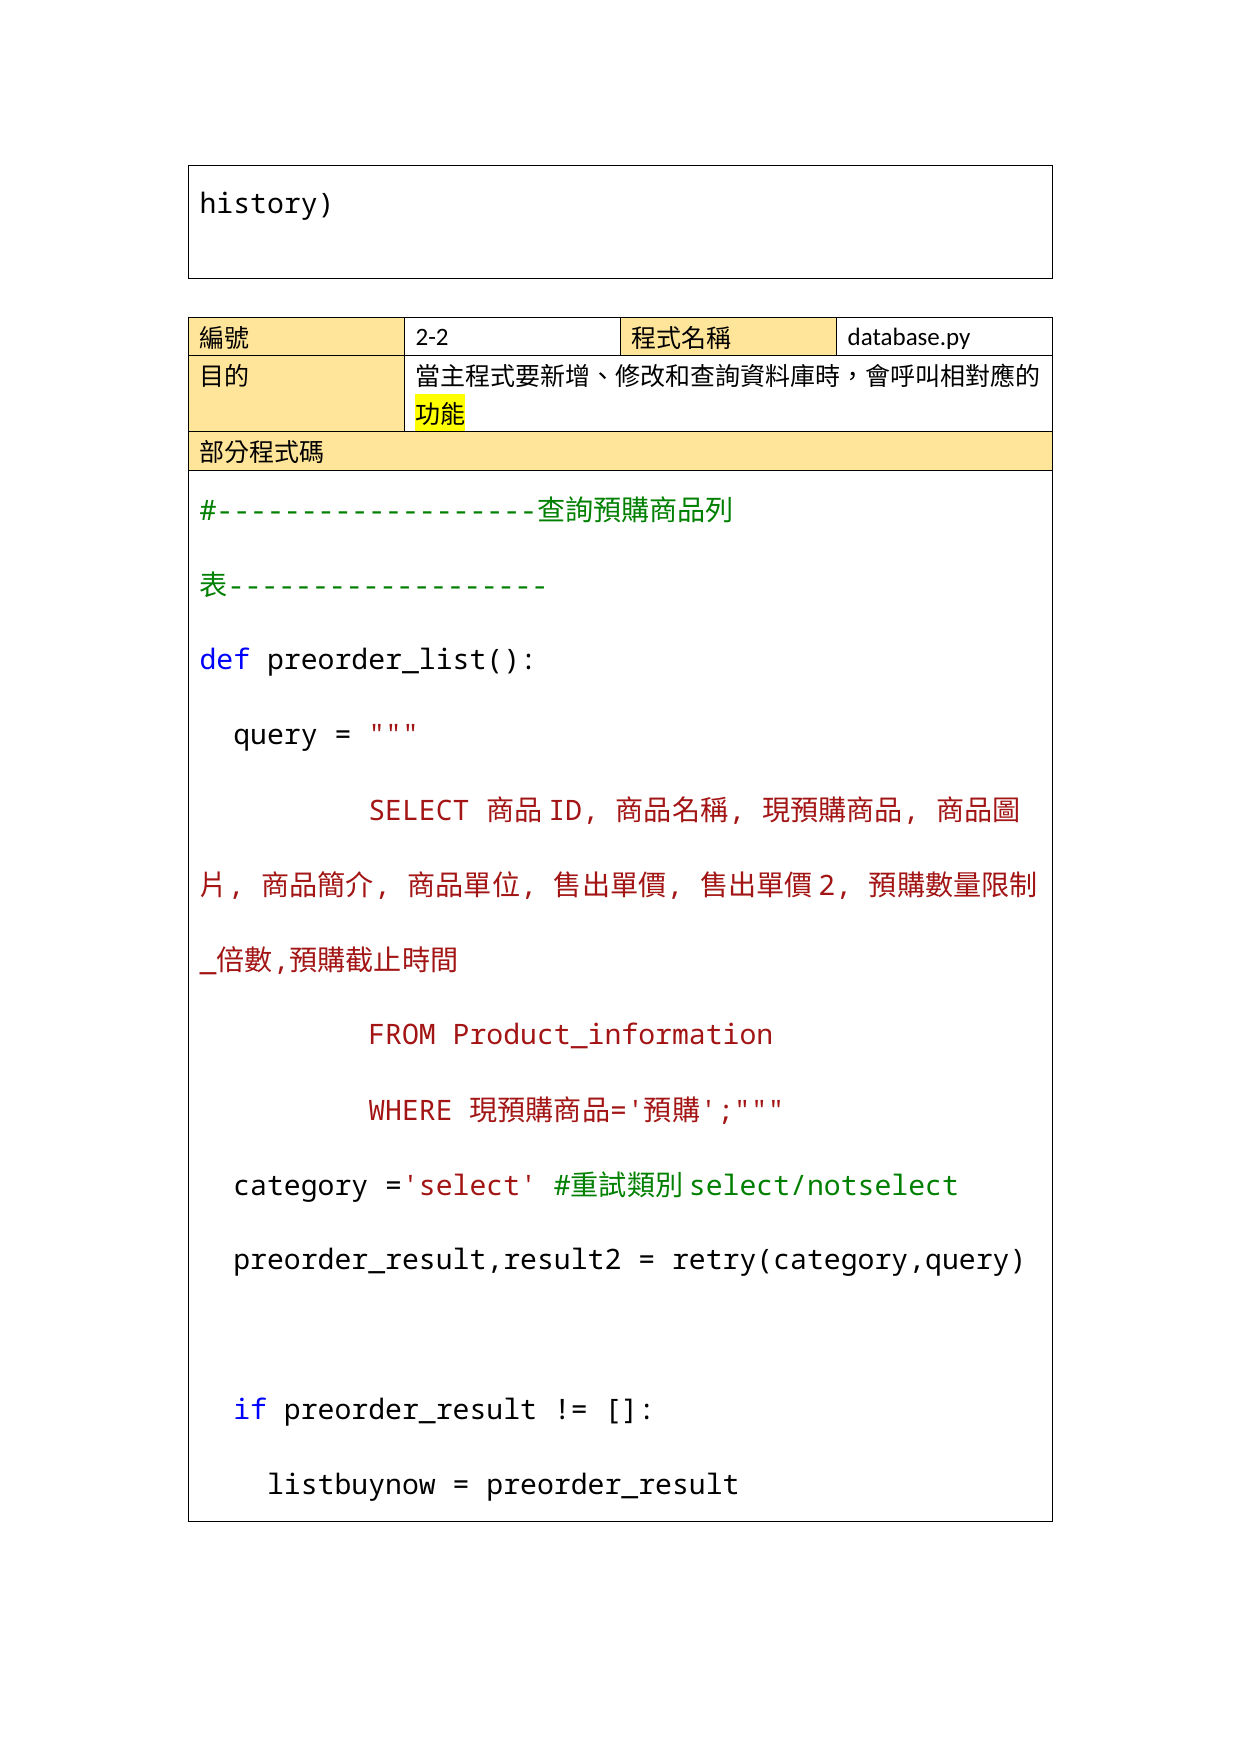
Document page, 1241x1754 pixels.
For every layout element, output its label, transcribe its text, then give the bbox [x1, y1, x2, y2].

table_cell 目的 [189, 356, 404, 431]
table_header 程式名稱 [621, 318, 836, 355]
table_header 編號 [189, 318, 404, 355]
table_cell 部分程式碼 [189, 432, 1052, 470]
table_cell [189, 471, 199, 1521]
table_header 2-2 [405, 318, 620, 355]
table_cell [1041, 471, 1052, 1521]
table_header database.py [837, 318, 1052, 355]
table_cell 當主程式要新增、修改和查詢資料庫時，會呼叫相對應的功能 [405, 356, 1052, 431]
